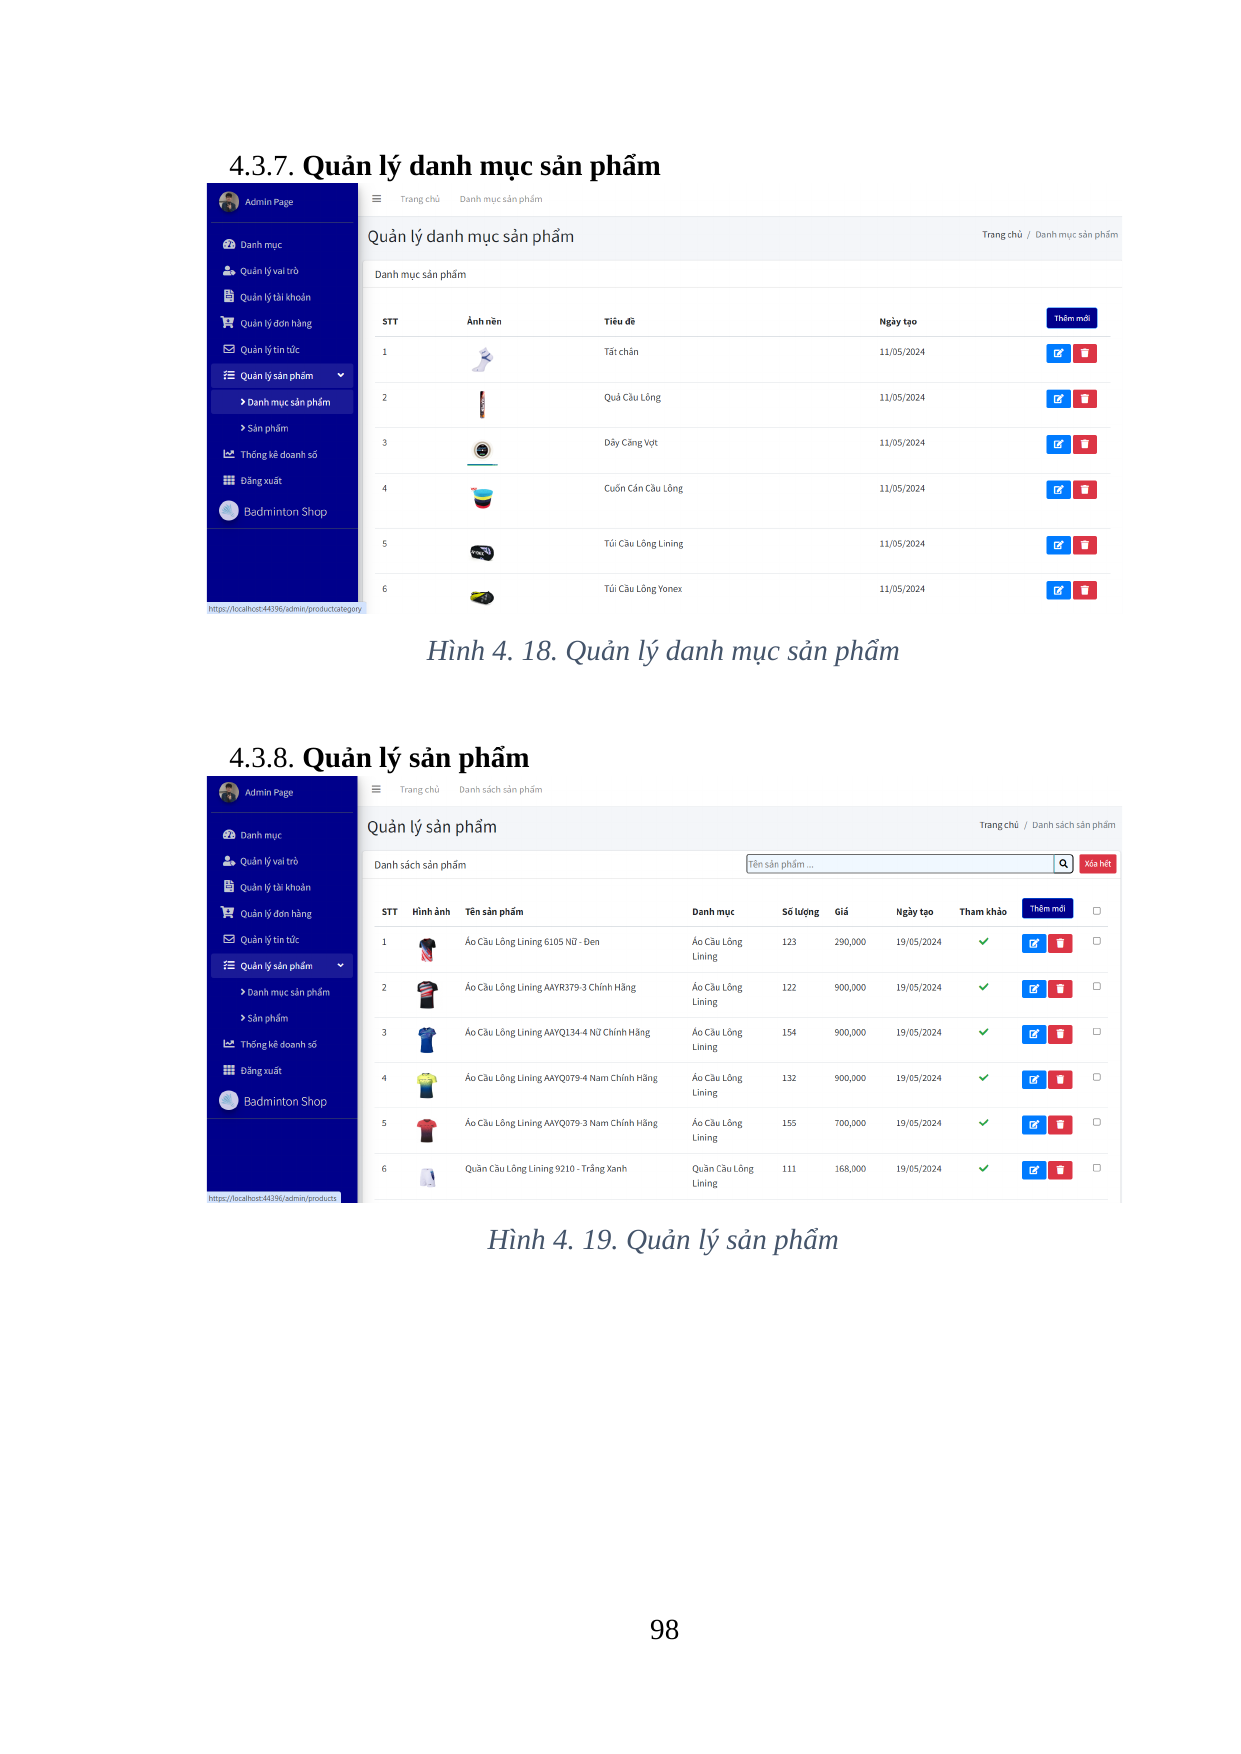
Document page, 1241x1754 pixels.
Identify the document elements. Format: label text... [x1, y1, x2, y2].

picture [206, 776, 1123, 1203]
subtitle Quản lý sản phẩm [302, 740, 1122, 773]
picture [206, 183, 1123, 614]
text Hình 4. 18. Quản lý danh mục sản phẩm [207, 633, 1122, 666]
subtitle Quản lý danh mục sản phẩm [302, 148, 1122, 181]
text Hình 4. 19. Quản lý sản phẩm [207, 1222, 1122, 1255]
